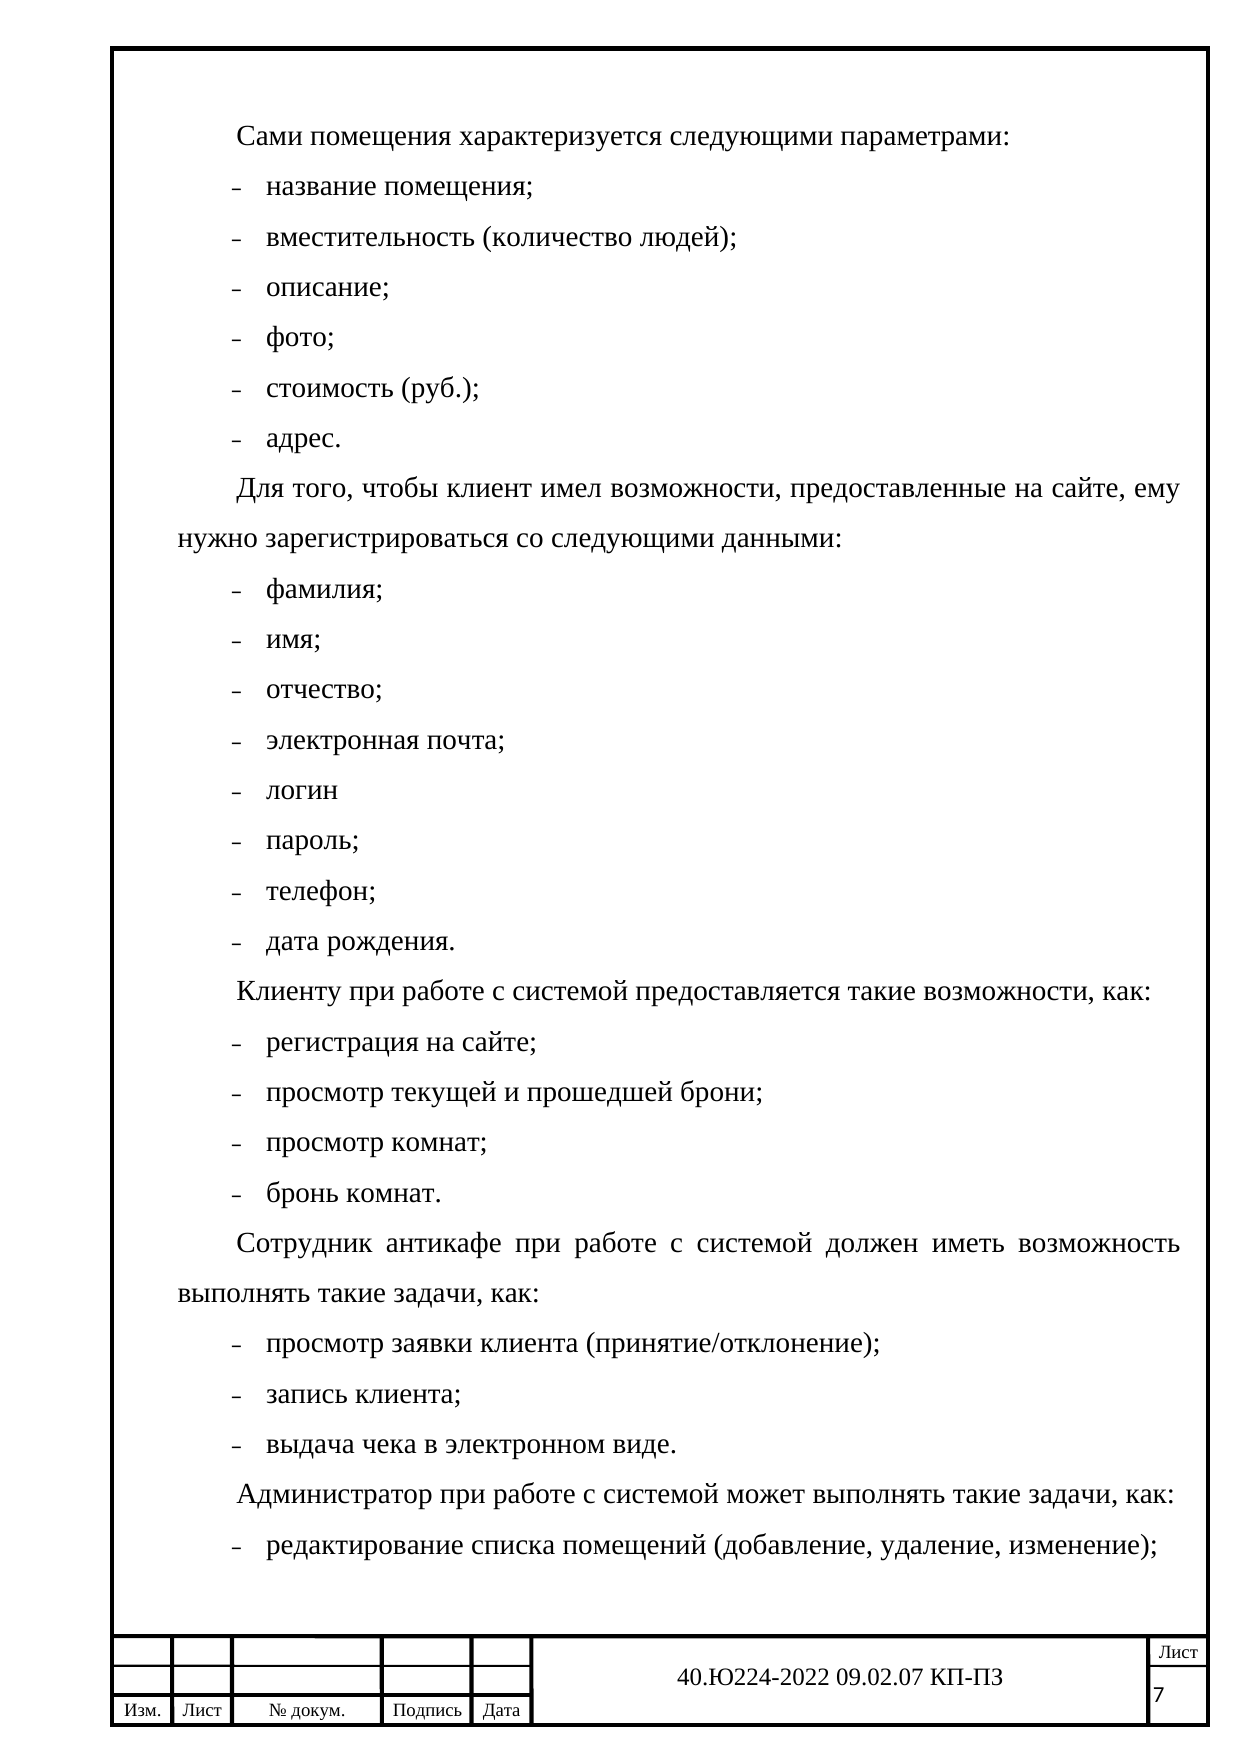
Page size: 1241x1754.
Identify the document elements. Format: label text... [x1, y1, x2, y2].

list регистрация на сайте; [177, 1024, 1181, 1057]
text Администратор при работе с системой может выполнять такие задачи, как: [177, 1477, 1181, 1510]
list дата рождения. [177, 923, 1181, 957]
list адрес. [177, 420, 1181, 453]
list запись клиента; [177, 1376, 1181, 1409]
list фото; [177, 319, 1181, 353]
list имя; [177, 621, 1181, 655]
list отчество; [177, 672, 1181, 705]
text Сотрудник антикафе при работе с системой должен иметь возможность выполнять такие задачи, как: [177, 1225, 1181, 1309]
text Клиенту при работе с системой предоставляется такие возможности, как: [177, 973, 1181, 1007]
list название помещения; [177, 168, 1181, 202]
list телефон; [177, 873, 1181, 906]
list просмотр заявки клиента (принятие/отклонение); [177, 1326, 1181, 1359]
list просмотр текущей и прошедшей брони; [177, 1074, 1181, 1108]
list бронь комнат. [177, 1175, 1181, 1208]
list стоимость (руб.); [177, 370, 1181, 403]
list пароль; [177, 822, 1181, 856]
list описание; [177, 269, 1181, 303]
list логин [177, 772, 1181, 806]
text Сами помещения характеризуется следующими параметрами: [177, 118, 1181, 152]
list выдача чека в электронном виде. [177, 1426, 1181, 1460]
list просмотр комнат; [177, 1124, 1181, 1158]
list фамилия; [177, 571, 1181, 604]
text Для того, чтобы клиент имел возможности, предоставленные на сайте, ему нужно зарегистрироваться со следующими данными: [177, 470, 1181, 554]
list вместительность (количество людей); [177, 219, 1181, 252]
list электронная почта; [177, 722, 1181, 755]
list редактирование списка помещений (добавление, удаление, изменение); [177, 1527, 1181, 1560]
